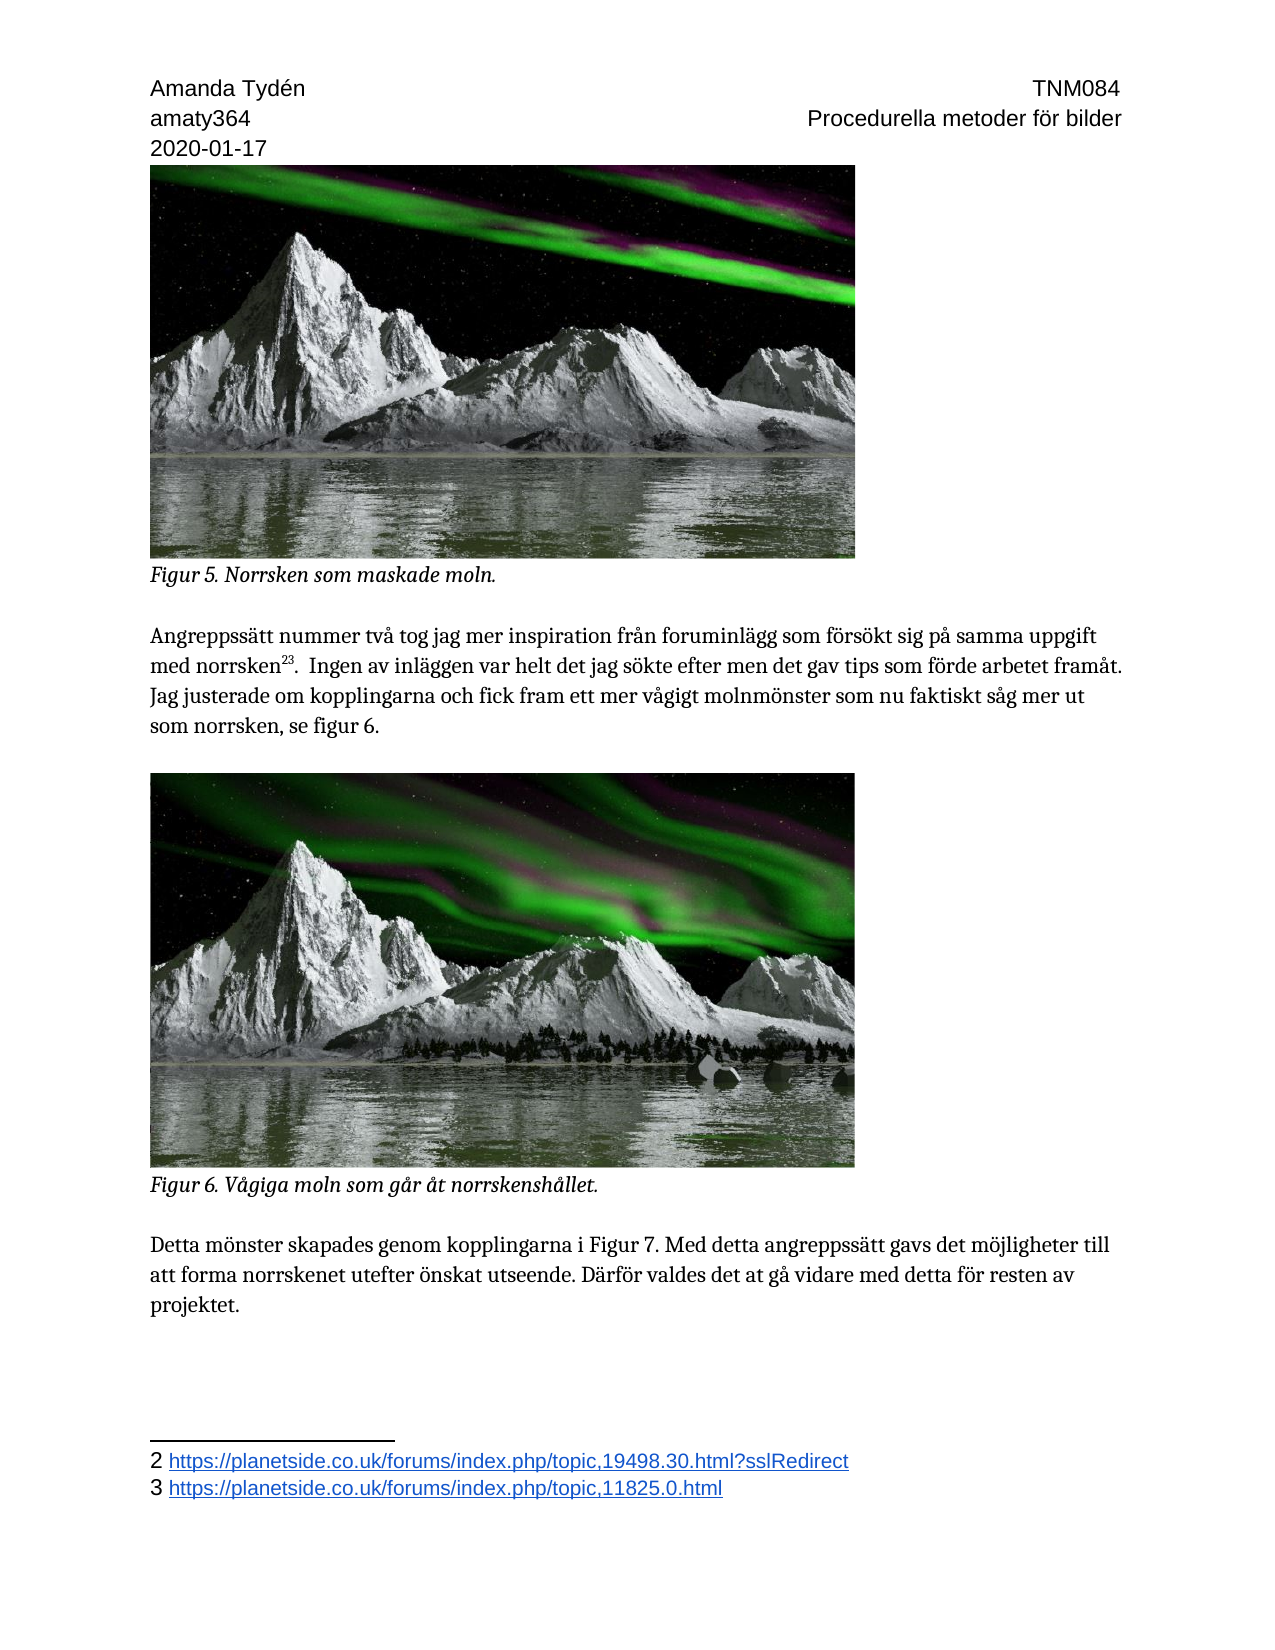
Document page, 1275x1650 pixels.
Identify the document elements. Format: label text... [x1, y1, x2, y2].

text Figur 6. Vågiga moln som går åt norrskenshållet. [150, 1171, 1125, 1198]
text Figur 5. Norrsken som maskade moln. [150, 562, 1125, 588]
text Detta mönster skapades genom kopplingarna i Figur 7. Med detta angreppssätt gavs det möjligheter till att forma norrskenet utefter önskat utseende. Därför valdes det at gå vidare med detta för resten av projektet. [150, 1232, 1125, 1319]
text Angreppssätt nummer två tog jag mer inspiration från foruminlägg som försökt sig på samma uppgift med norrsken. Ingen av inläggen var helt det jag sökte efter men det gav tips som förde arbetet framåt. Jag justerade om kopplingarna och fick fram ett mer vågigt molnmönster som nu faktiskt såg mer ut som norrsken, se figur 6. [150, 622, 1125, 739]
picture [150, 773, 855, 1168]
picture [150, 165, 855, 559]
